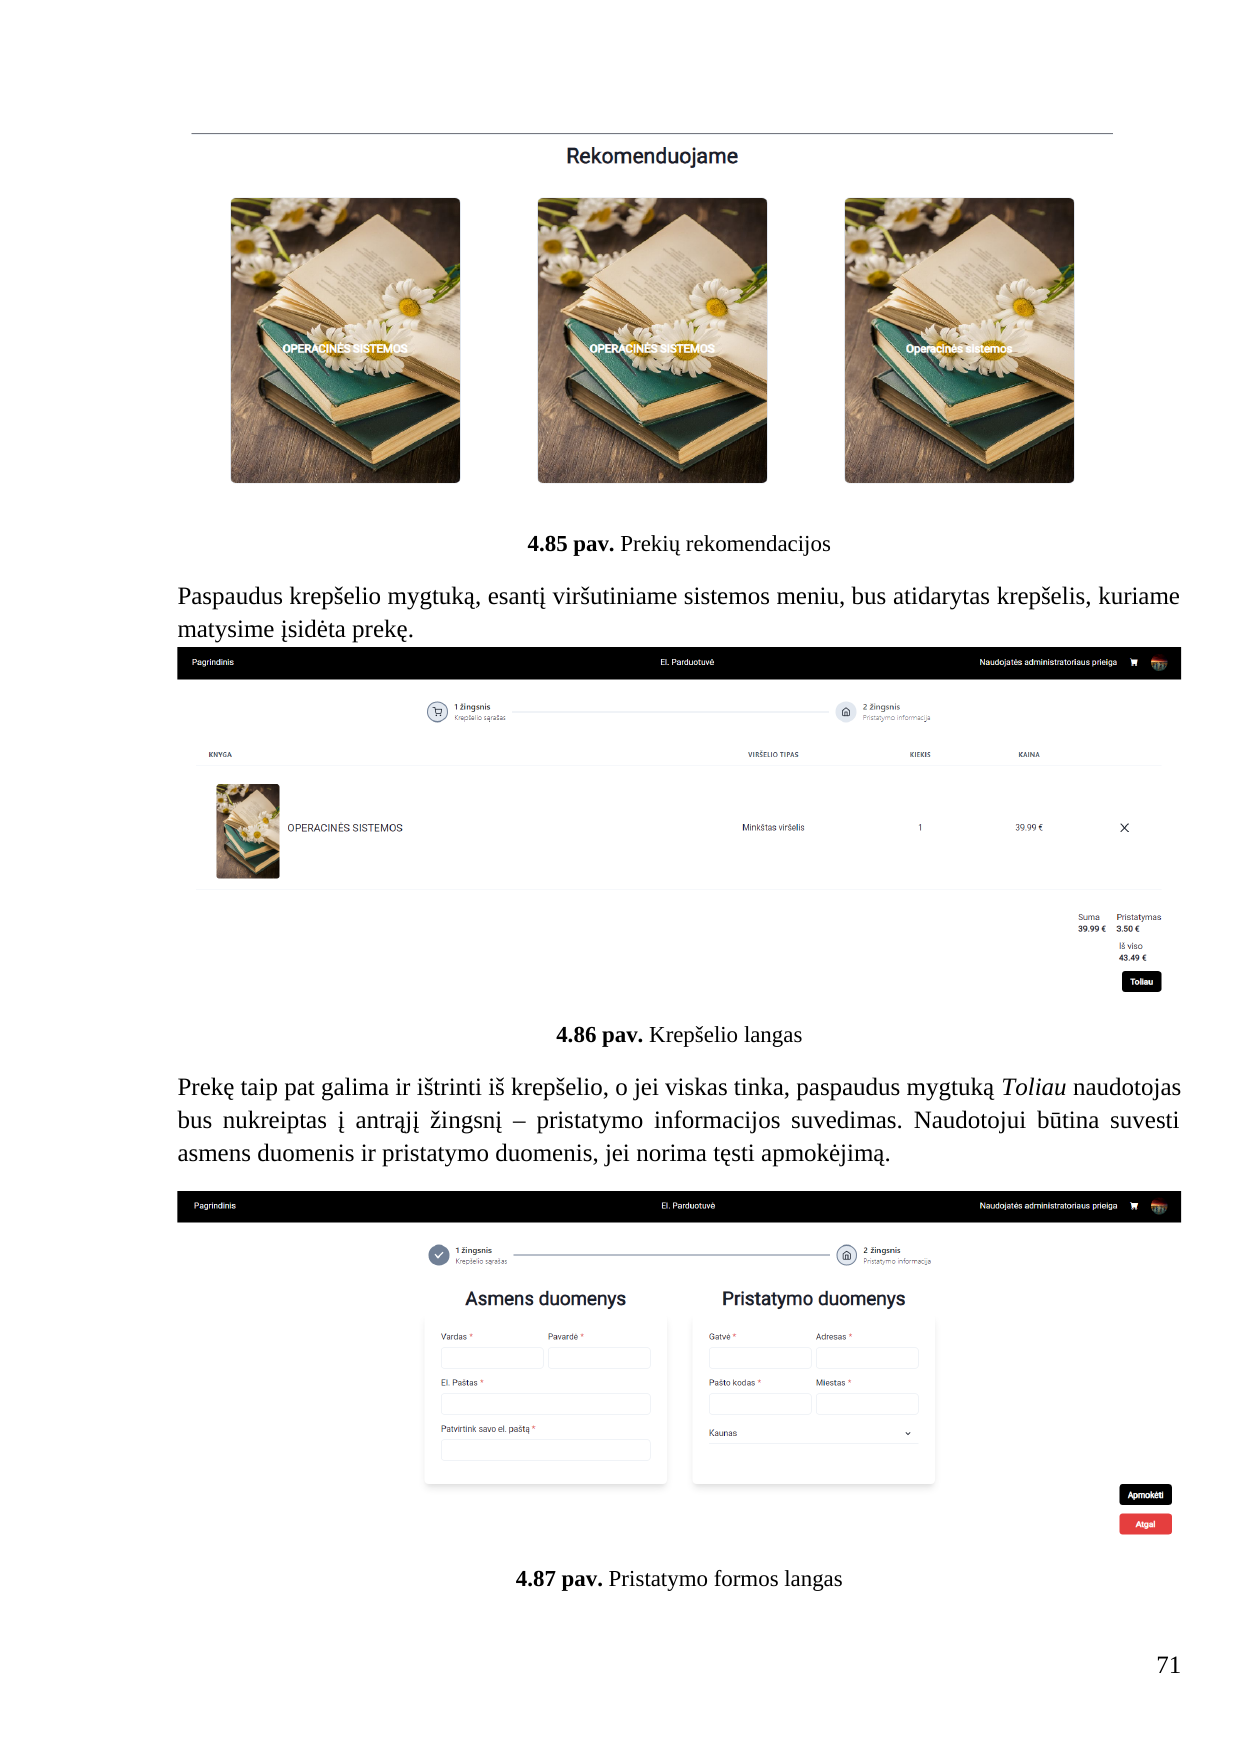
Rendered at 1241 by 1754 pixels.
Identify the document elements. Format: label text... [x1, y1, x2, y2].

text Paspaudus krepšelio mygtuką, esantį viršutiniame sistemos meniu, bus atidarytas krepšelis, kuriame matysime įsidėta prekę. [177, 581, 1181, 643]
picture [177, 118, 1182, 506]
picture [177, 647, 1182, 996]
text Prekę taip pat galima ir ištrinti iš krepšelio, o jei viskas tinka, paspaudus mygtuką Toliau naudotojas bus nukreiptas į antrąjį žingsnį – pristatymo informacijos suvedimas. Naudotojui būtina suvesti asmens duomenis ir pristatymo duomenis, jei norima tęsti apmokėjimą. [177, 1072, 1181, 1167]
picture [177, 1191, 1182, 1540]
